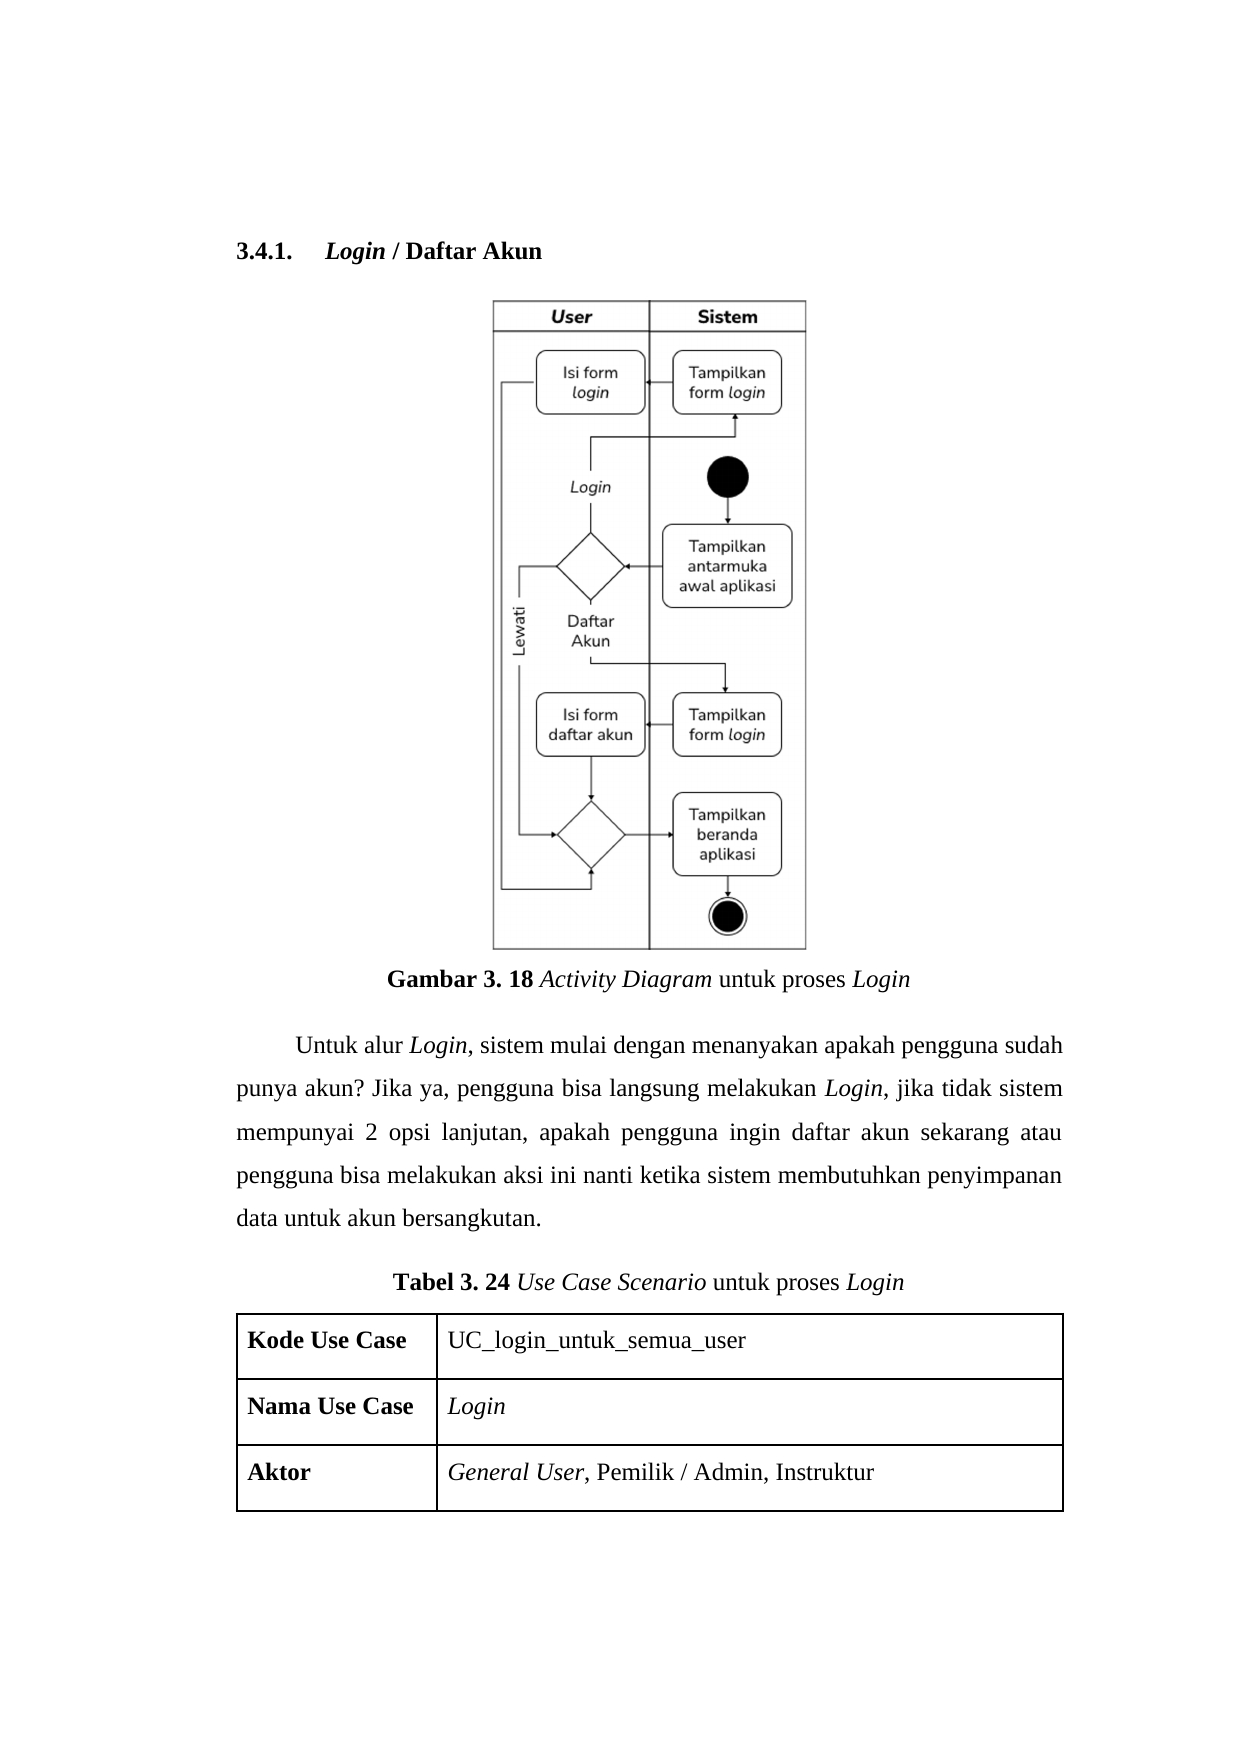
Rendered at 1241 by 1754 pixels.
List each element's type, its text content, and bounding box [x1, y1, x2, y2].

table_cell Nama Use Case [238, 1380, 436, 1444]
table_header UC_login_untuk_semua_user [438, 1315, 1062, 1378]
text Untuk alur Login, sistem mulai dengan menanyakan apakah pengguna sudah punya akun? Jika ya, pengguna bisa langsung melakukan Login, jika tidak sistem mempunyai 2 opsi lanjutan, apakah pengguna ingin daftar akun sekarang atau pengguna bisa melakukan aksi ini nanti ketika sistem membutuhkan penyimpanan data untuk akun bersangkutan. [236, 1030, 1063, 1232]
table_header Kode Use Case [238, 1315, 436, 1378]
picture [492, 300, 807, 950]
table_cell Login [438, 1380, 1062, 1444]
table_cell General User, Pemilik / Admin, Instruktur [438, 1446, 1062, 1510]
subtitle Login / Daftar Akun [236, 236, 1063, 265]
table_cell Aktor [238, 1446, 436, 1510]
